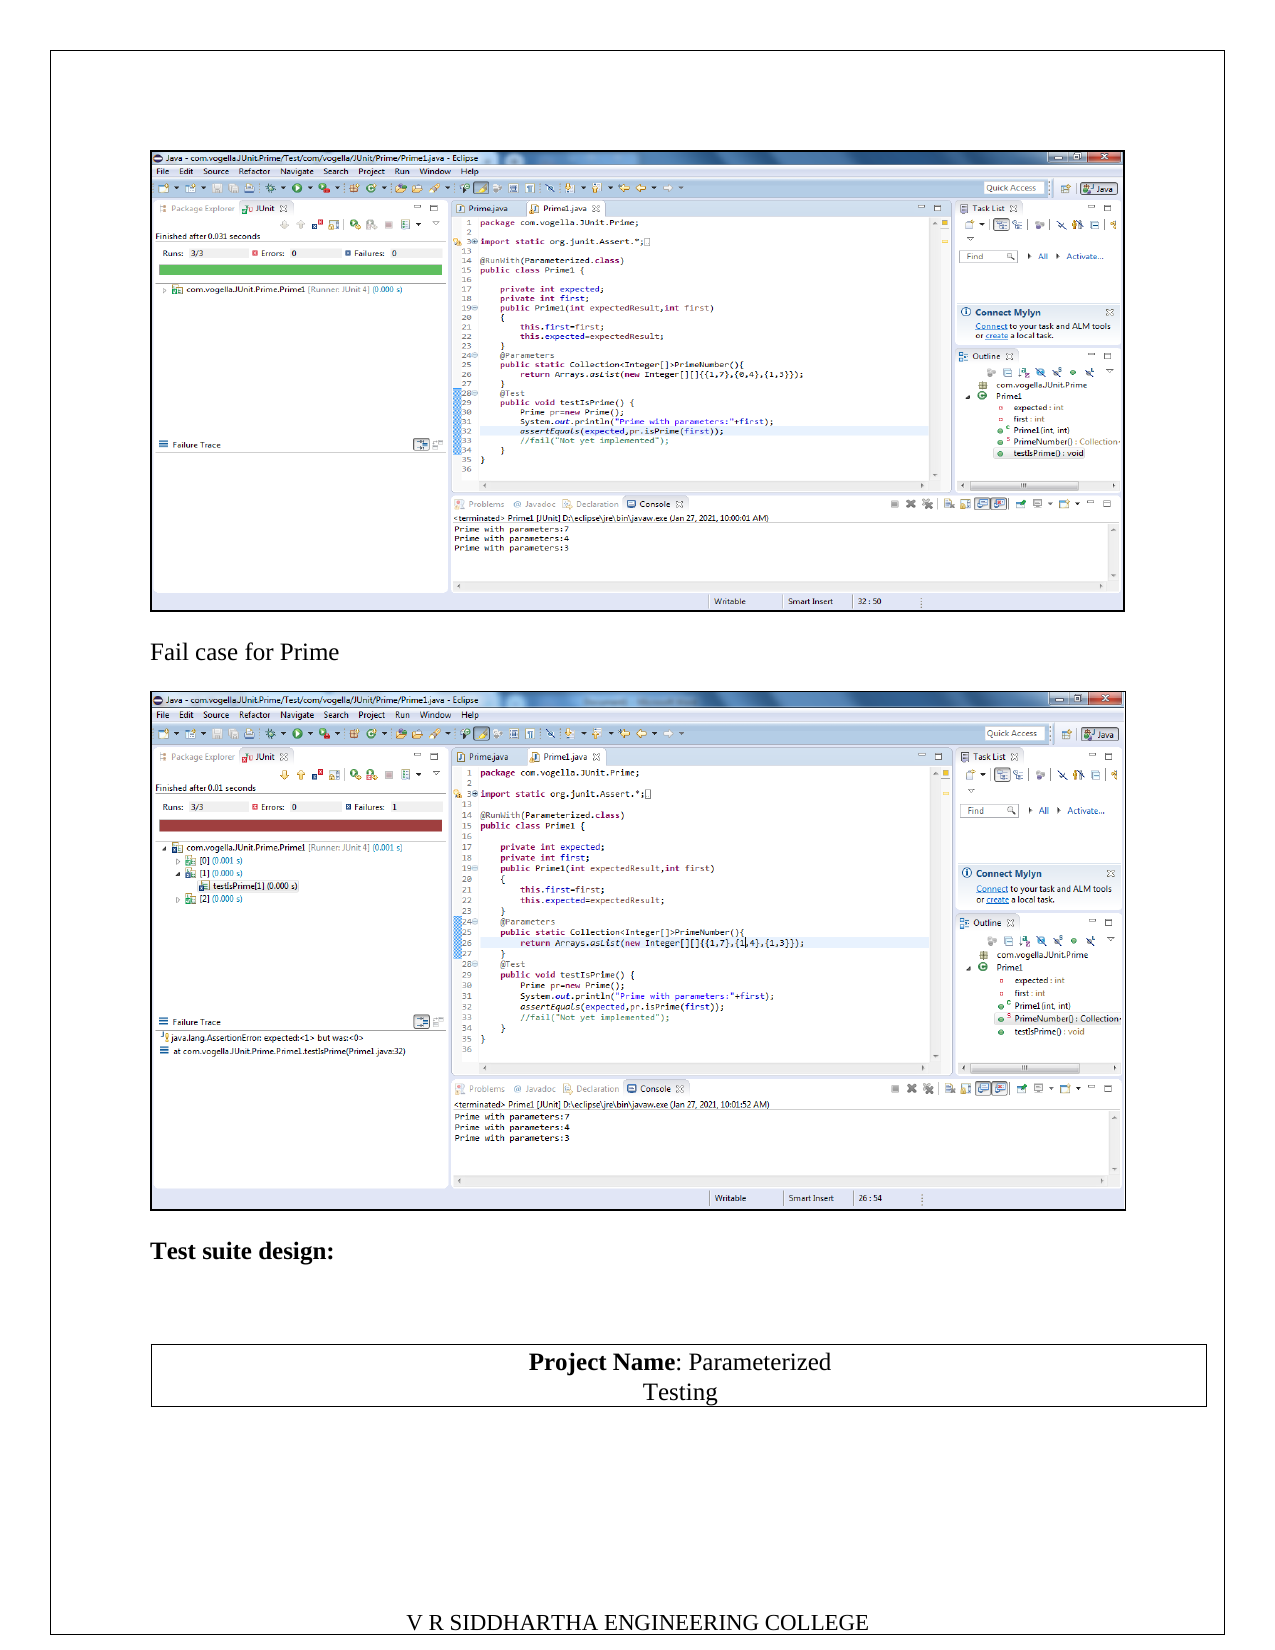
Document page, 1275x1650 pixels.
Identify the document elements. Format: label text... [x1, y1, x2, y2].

table_header Project Name: Parameterized Testing [152, 1345, 1206, 1406]
text Fail case for Prime [150, 637, 1125, 666]
picture [152, 692, 1124, 1209]
picture [152, 152, 1123, 610]
text Test suite design: [150, 1236, 1125, 1265]
